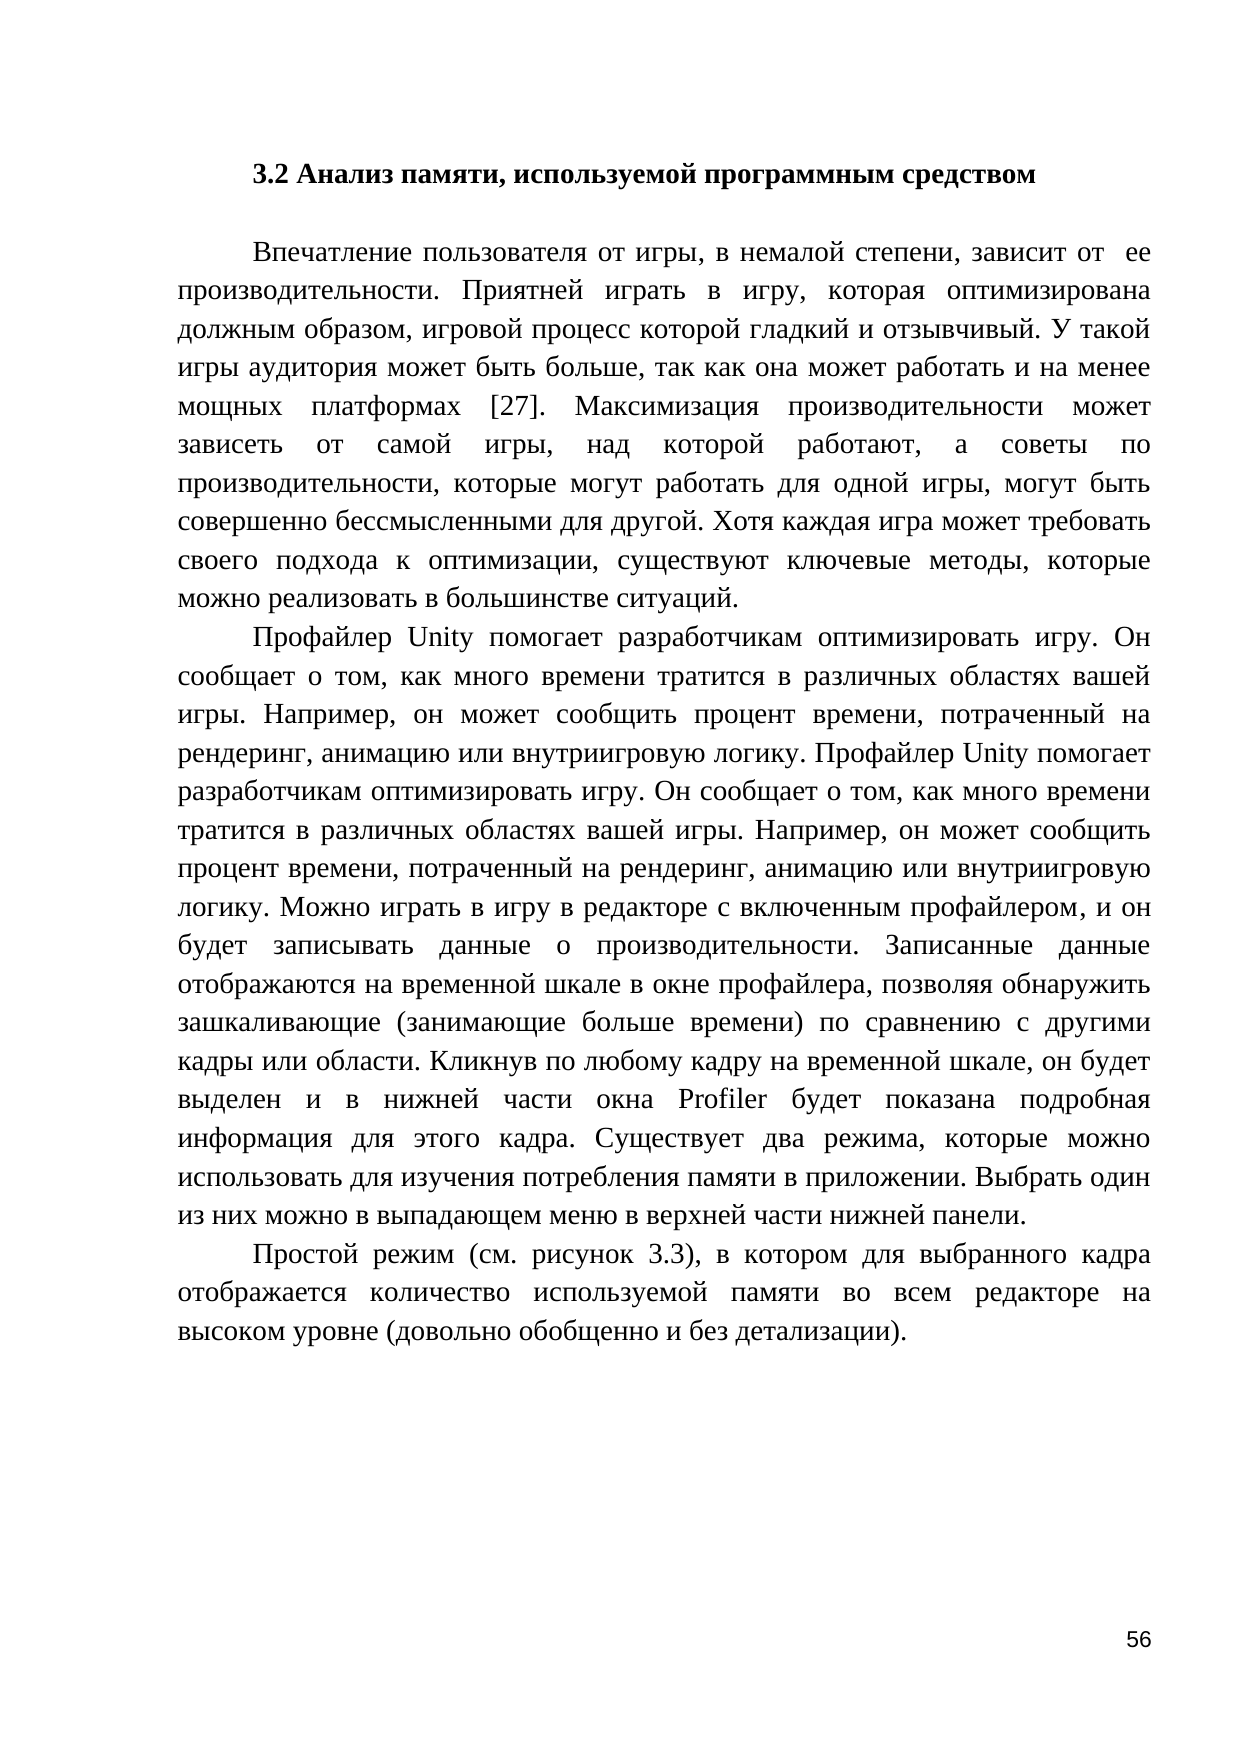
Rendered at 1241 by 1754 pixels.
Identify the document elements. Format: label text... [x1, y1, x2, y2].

text Впечатление пользователя от игры, в немалой степени, зависит от ее производительности. Приятней играть в игру, которая оптимизирована должным образом, игровой процесс которой гладкий и отзывчивый. У такой игры аудитория может быть больше, так как она может работать и на менее мощных платформах [27]. Максимизация производительности может зависеть от самой игры, над которой работают, а советы по производительности, которые могут работать для одной игры, могут быть совершенно бессмысленными для другой. Хотя каждая игра может требовать своего подхода к оптимизации, существуют ключевые методы, которые можно реализовать в большинстве ситуаций. [177, 234, 1152, 614]
text Простой режим (см. рисунок 3.3), в котором для выбранного кадра отображается количество используемой памяти во всем редакторе на высоком уровне (довольно обобщенно и без детализации). [177, 1236, 1152, 1346]
text Профайлер Unity помогает разработчикам оптимизировать игру. Он сообщает о том, как много времени тратится в различных областях вашей игры. Например, он может сообщить процент времени, потраченный на рендеринг, анимацию или внутриигровую логику. Профайлер Unity помогает разработчикам оптимизировать игру. Он сообщает о том, как много времени тратится в различных областях вашей игры. Например, он может сообщить процент времени, потраченный на рендеринг, анимацию или внутриигровую логику. Можно играть в игру в редакторе с включенным профайлером, и он будет записывать данные о производительности. Записанные данные отображаются на временной шкале в окне профайлера, позволяя обнаружить зашкаливающие (занимающие больше времени) по сравнению с другими кадры или области. Кликнув по любому кадру на временной шкале, он будет выделен и в нижней части окна Profiler будет показана подробная информация для этого кадра. Существует два режима, которые можно использовать для изучения потребления памяти в приложении. Выбрать один из них можно в выпадающем меню в верхней части нижней панели. [177, 619, 1152, 1231]
subtitle 3.2 Анализ памяти, используемой программным средством [177, 157, 1152, 190]
